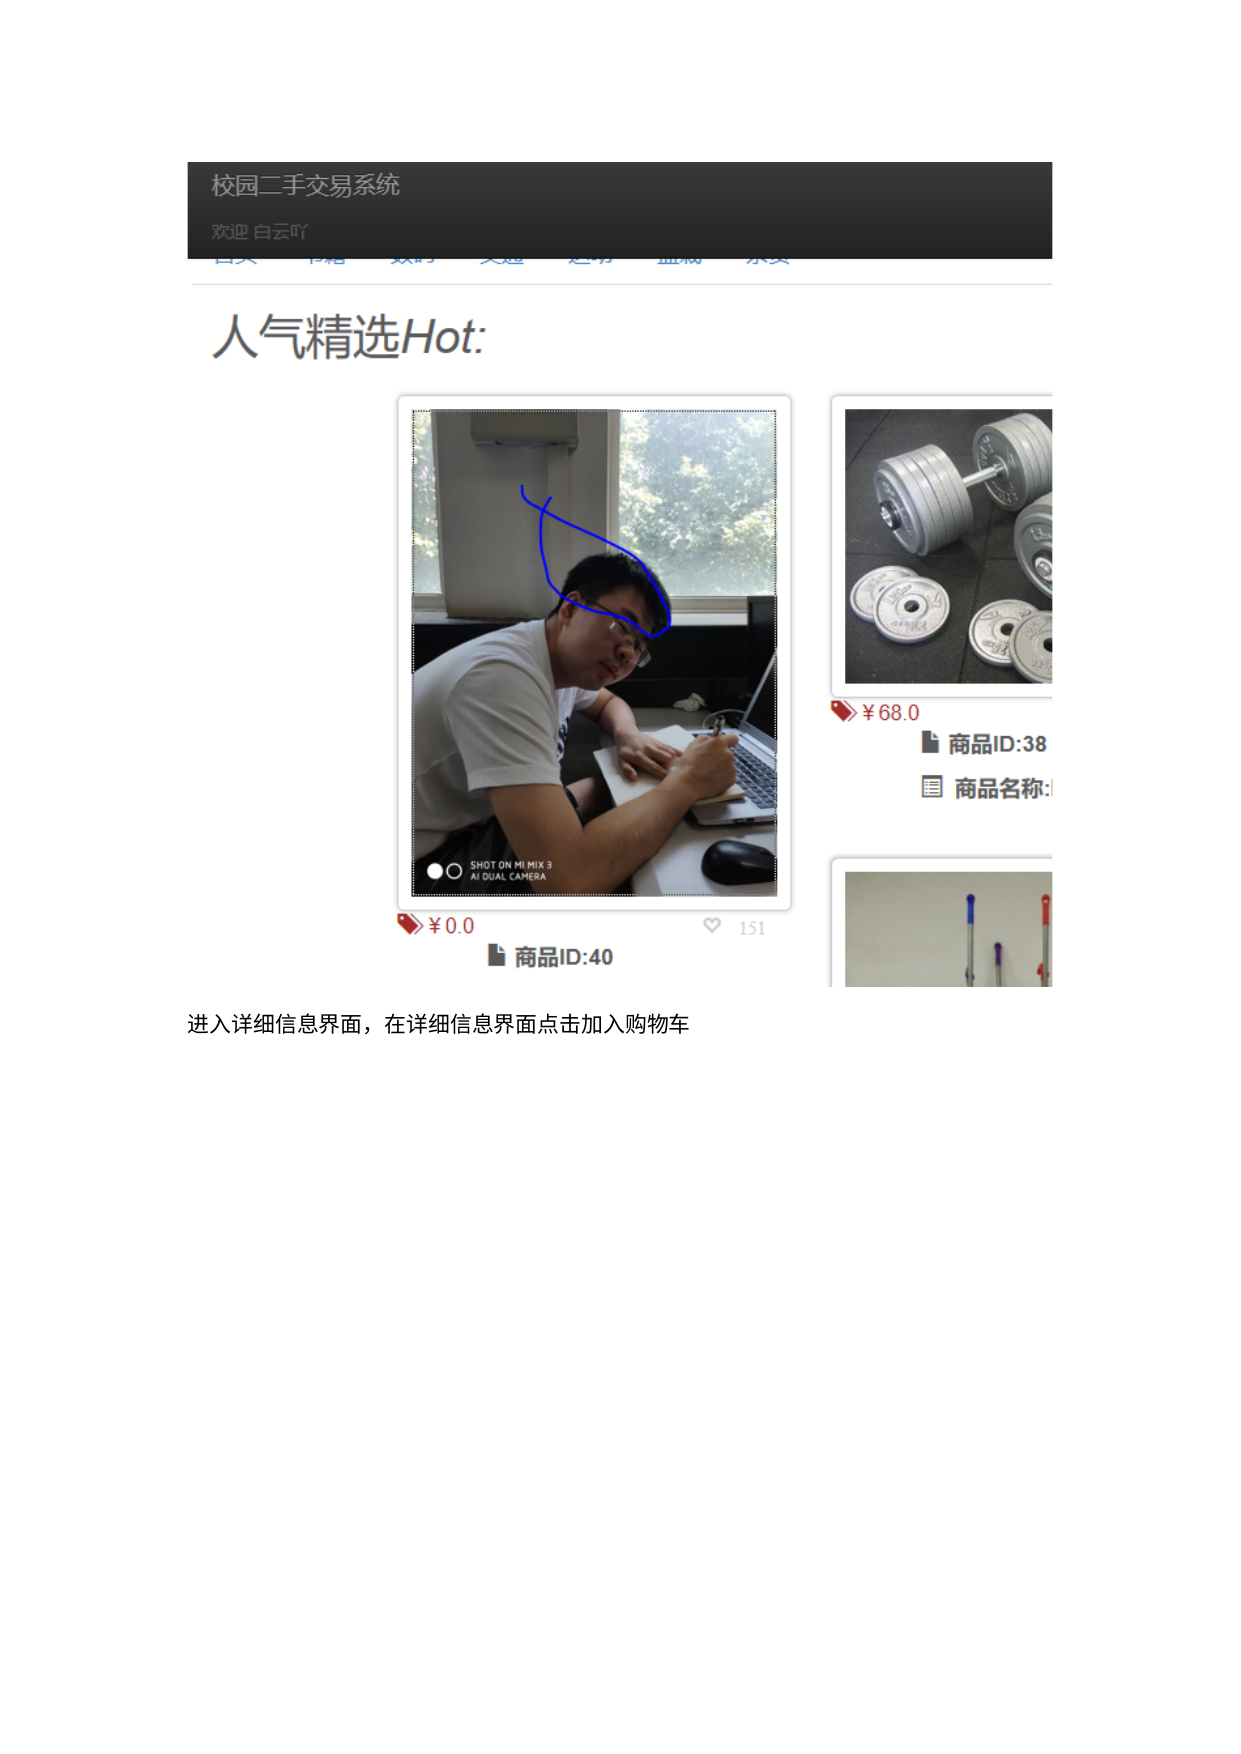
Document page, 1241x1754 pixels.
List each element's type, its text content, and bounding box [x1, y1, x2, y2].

text 进入详细信息界面，在详细信息界面点击加入购物车 [187, 1007, 1053, 1039]
picture [187, 162, 1053, 987]
